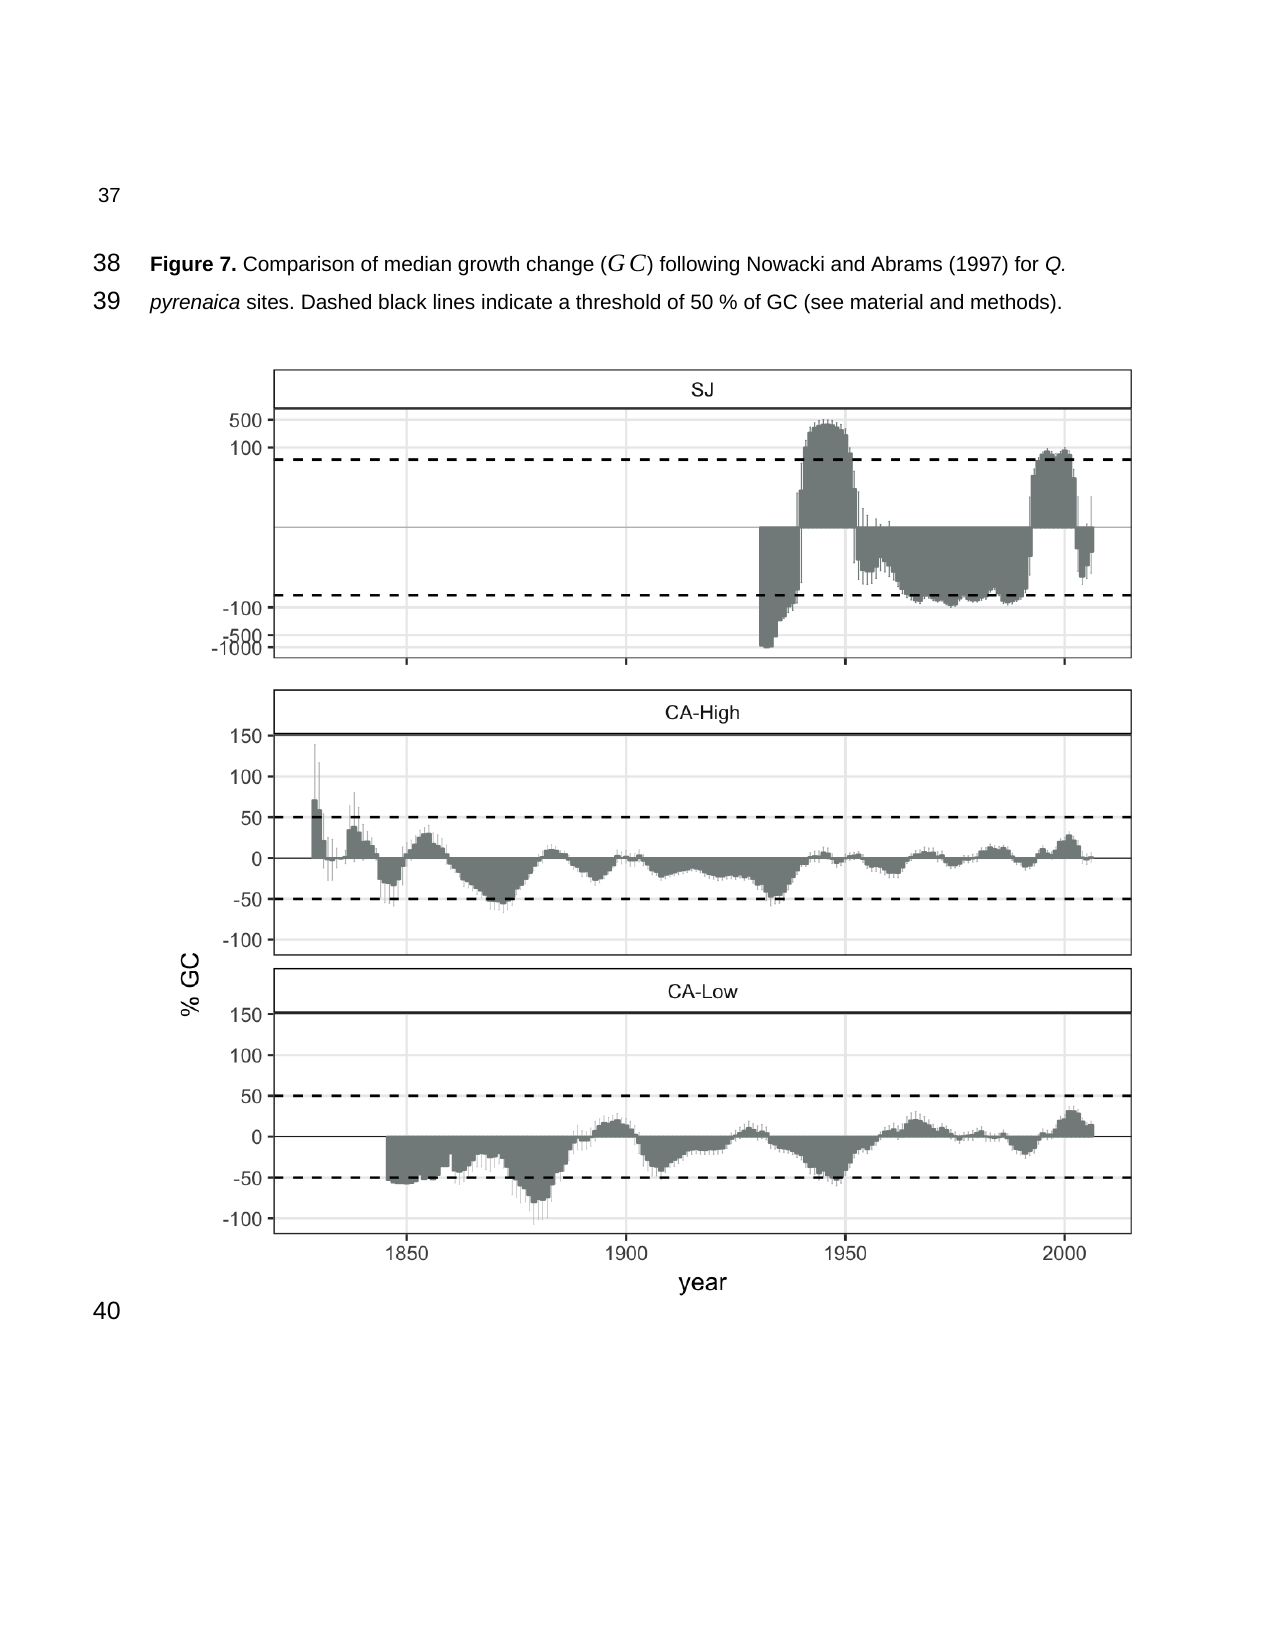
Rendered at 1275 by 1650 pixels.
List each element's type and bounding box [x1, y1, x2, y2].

picture [168, 344, 1144, 1320]
